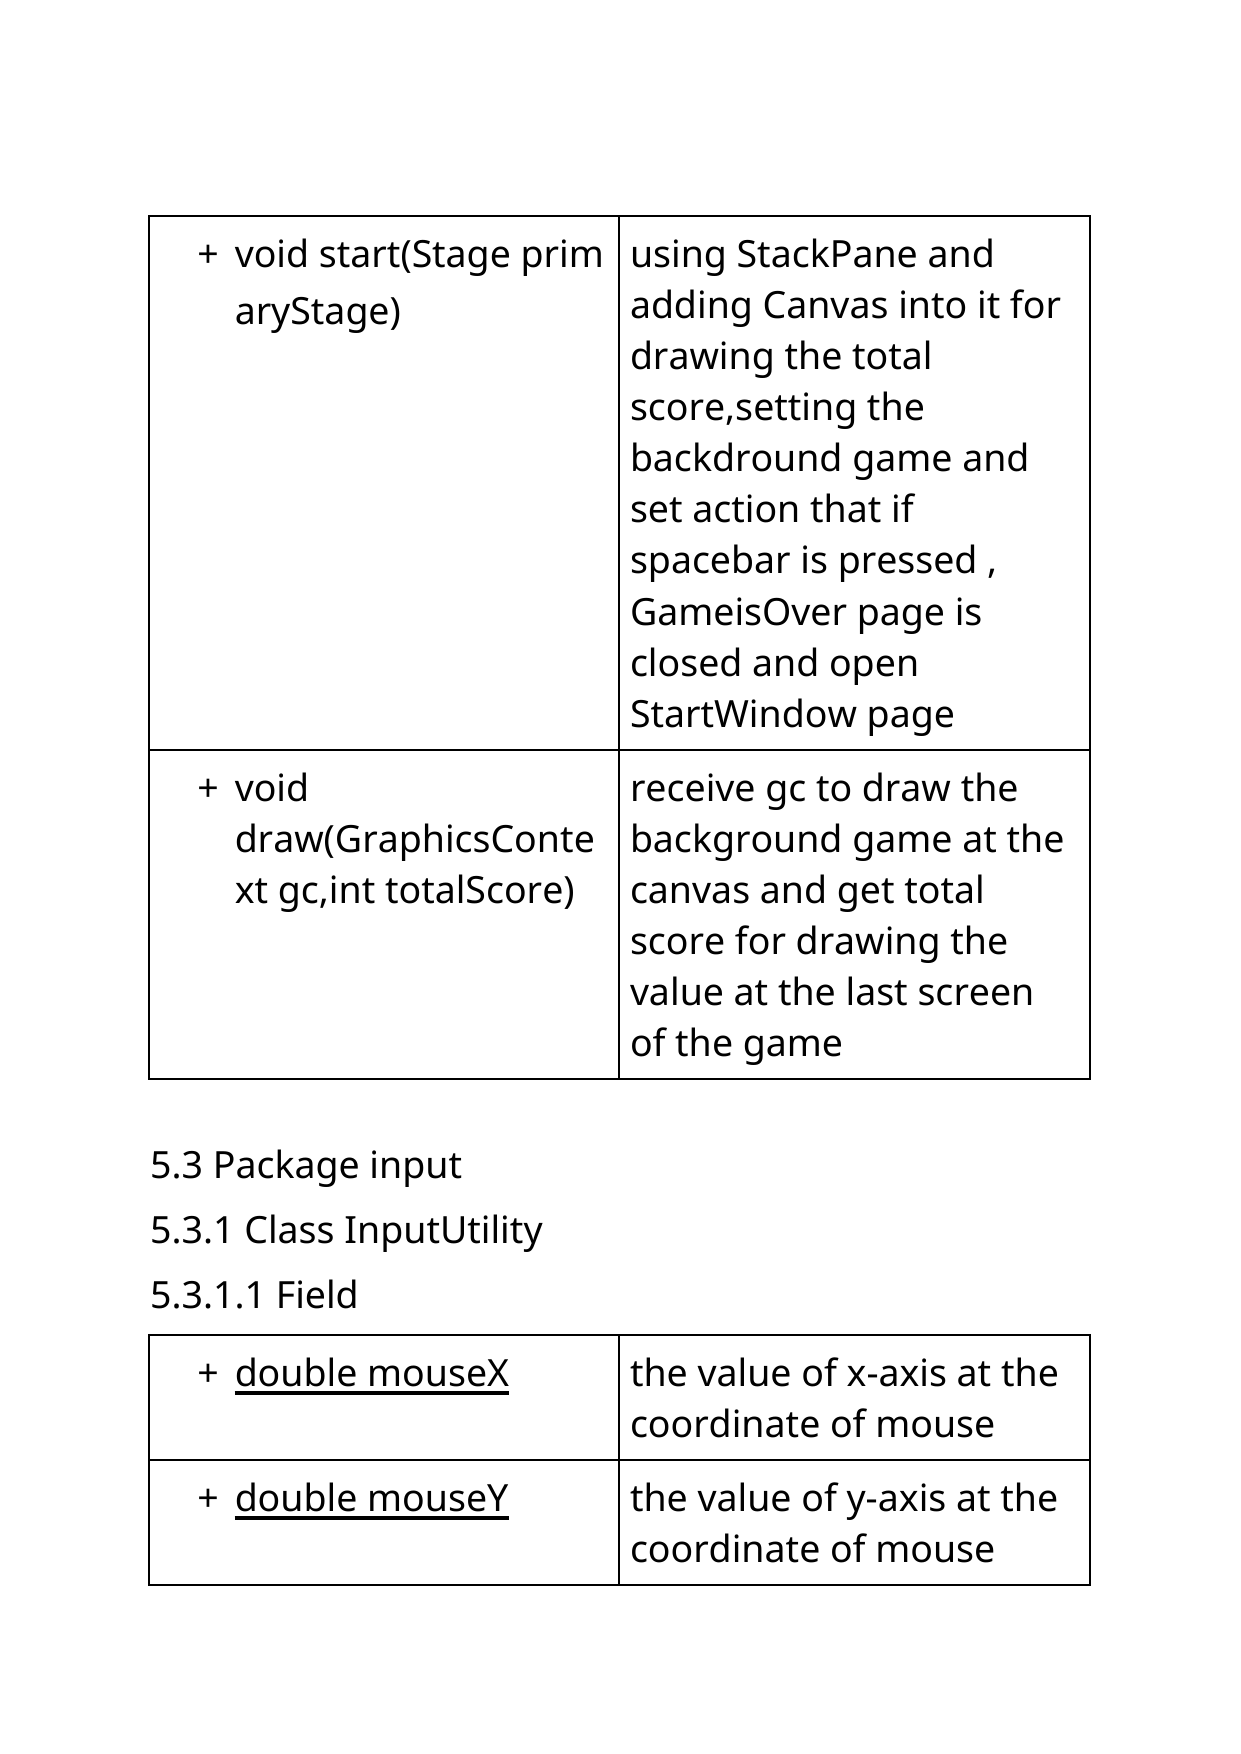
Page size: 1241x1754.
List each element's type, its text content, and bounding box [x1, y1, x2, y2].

table_header using StackPane and adding Canvas into it for drawing the total score,setting the backdround game and set action that if spacebar is pressed , GameisOver page is closed and open StartWindow page [620, 217, 1089, 748]
text 5.3.1 Class InputUtility [150, 1203, 1090, 1260]
text 5.3 Package input [150, 1138, 1090, 1195]
text 5.3.1.1 Field [150, 1268, 1090, 1325]
table_cell double mouseY [150, 1461, 618, 1584]
table_header the value of x-axis at the coordinate of mouse [620, 1336, 1089, 1459]
table_cell the value of y-axis at the coordinate of mouse [620, 1461, 1089, 1584]
table_cell void draw(GraphicsContext gc,int totalScore) [150, 751, 618, 1078]
table_cell receive gc to draw the background game at the canvas and get total score for drawing the value at the last screen of the game [620, 751, 1089, 1078]
table_header double mouseX [150, 1336, 618, 1459]
table_header void start(Stage primaryStage) [150, 217, 618, 748]
